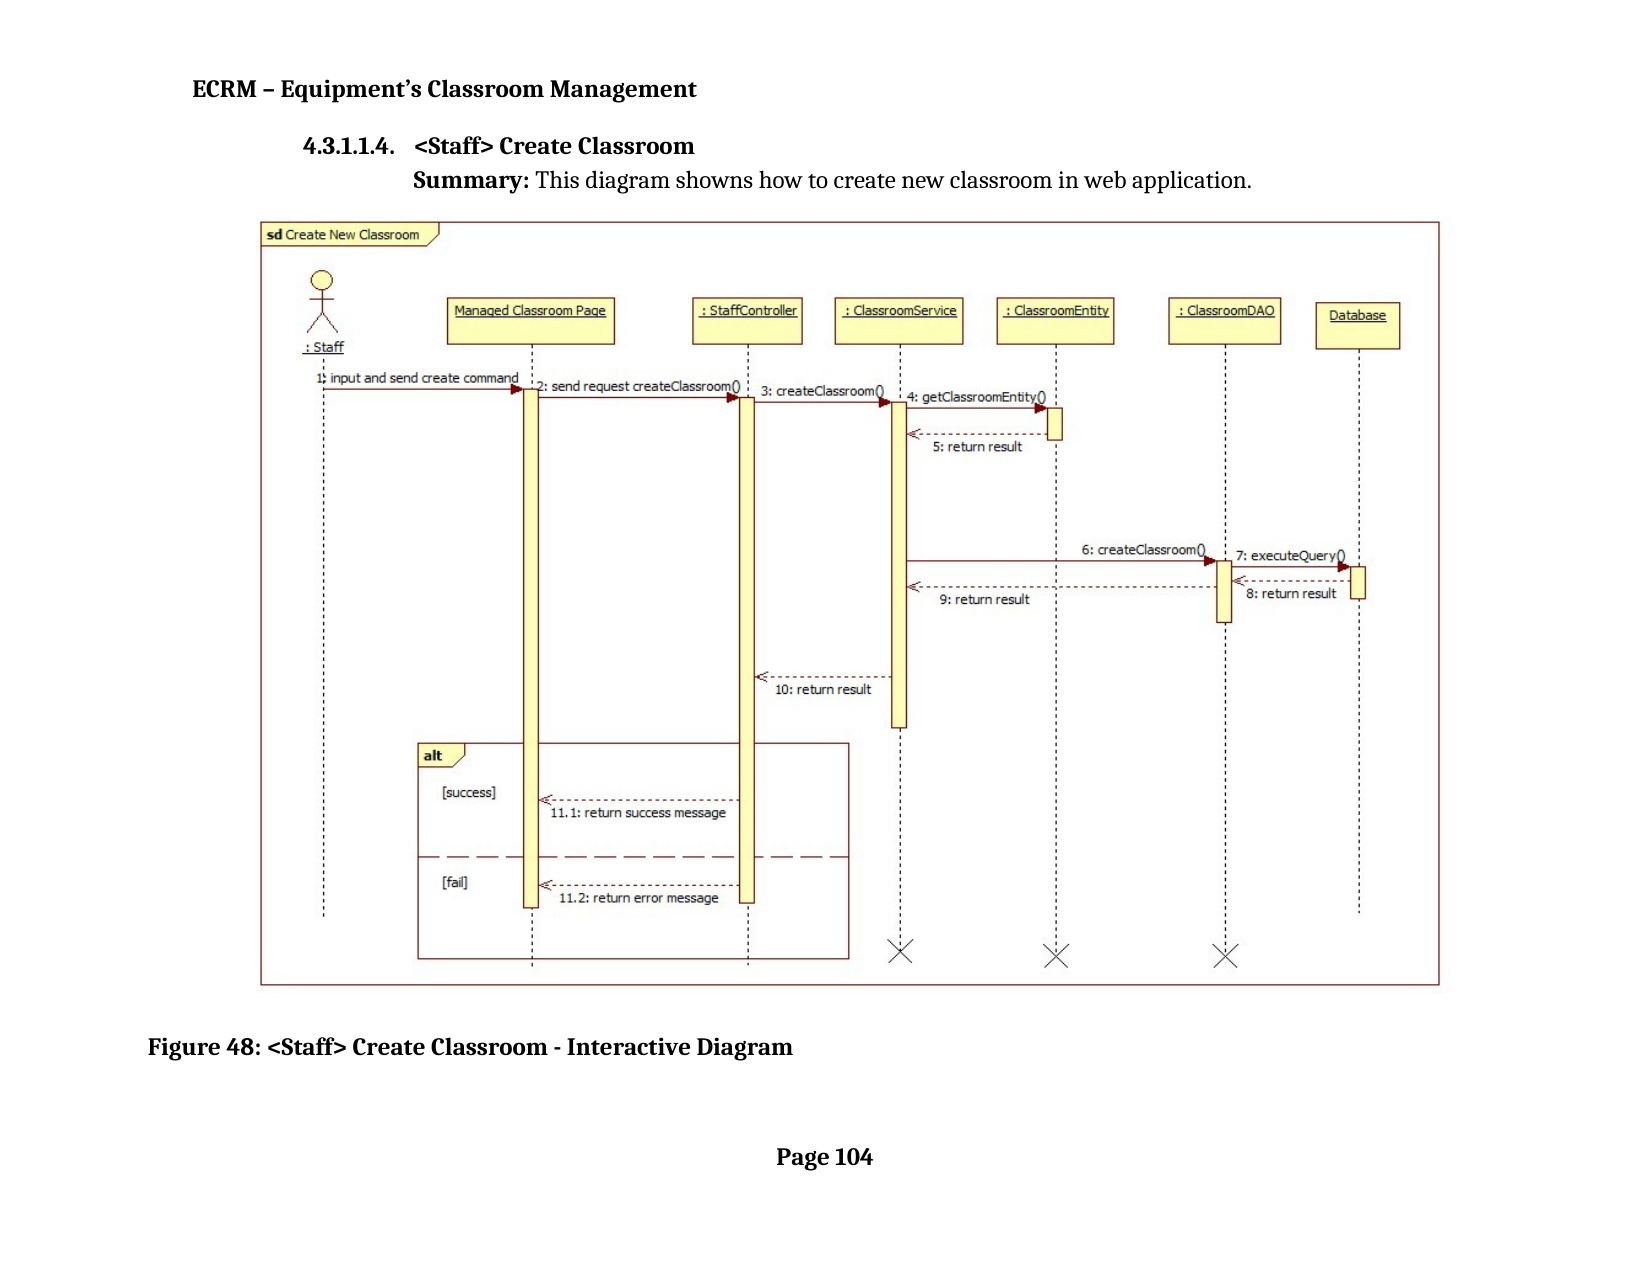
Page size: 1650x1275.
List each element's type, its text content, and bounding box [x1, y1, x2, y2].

text Figure : <Staff> Create Classroom - Interactive Diagram [148, 1033, 1502, 1062]
picture [236, 198, 1463, 1008]
list Summary: This diagram showns how to create new classroom in web application. [413, 166, 1502, 194]
list <Staff> Create Classroom [395, 132, 1502, 161]
